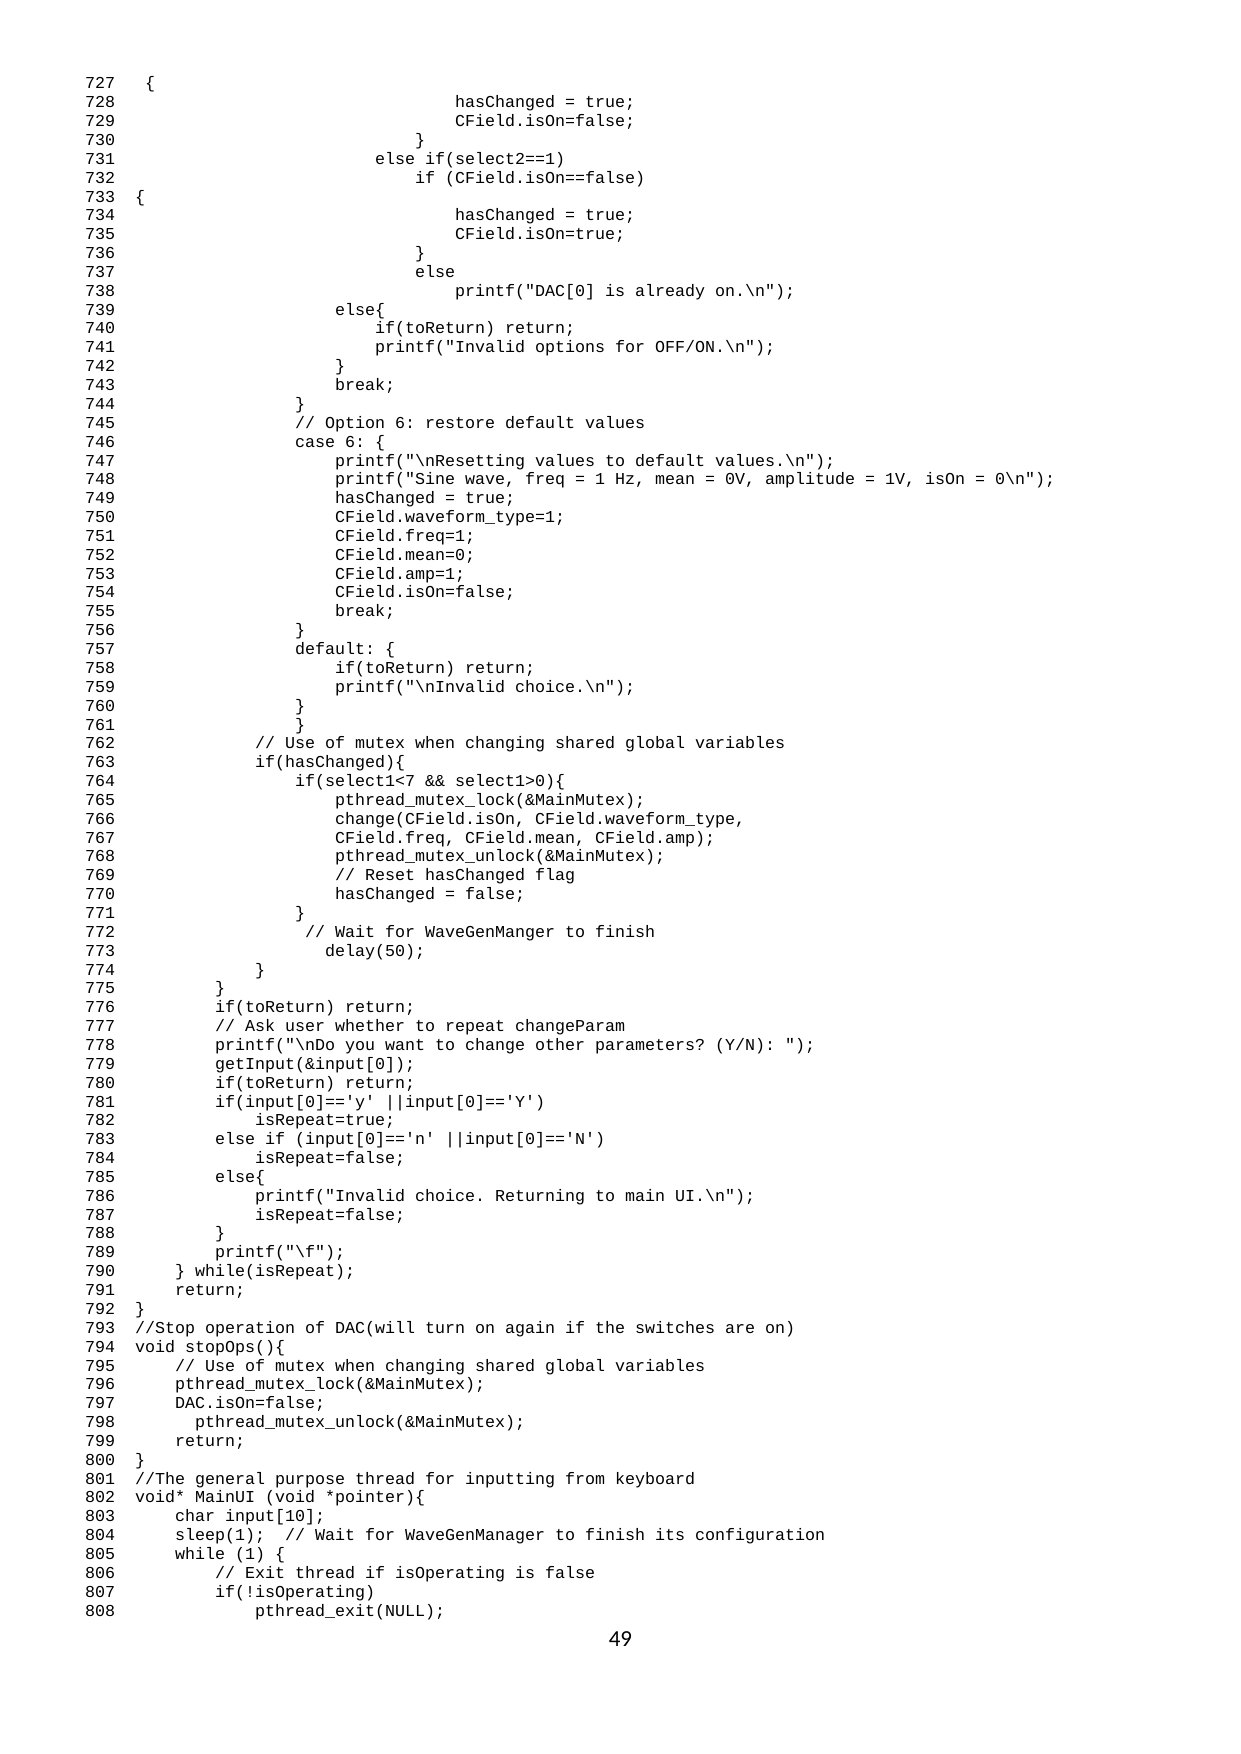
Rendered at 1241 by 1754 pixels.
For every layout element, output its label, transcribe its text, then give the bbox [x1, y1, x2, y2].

text 779 getInput(&input[0]); [75, 1055, 1165, 1074]
text 767 CField.freq, CField.mean, CField.amp); [75, 829, 1165, 848]
text 771 } [75, 904, 1165, 923]
text 762 // Use of mutex when changing shared global variables [75, 735, 1165, 754]
text 739 else{ [75, 301, 1165, 320]
text 786 printf("Invalid choice. Returning to main UI.\n"); [75, 1187, 1165, 1206]
text 747 printf("\nResetting values to default values.\n"); [75, 452, 1165, 471]
text 801 //The general purpose thread for inputting from keyboard [75, 1470, 1165, 1489]
text 751 CField.freq=1; [75, 527, 1165, 546]
text 766 change(CField.isOn, CField.waveform_type, [75, 810, 1165, 829]
text 770 hasChanged = false; [75, 886, 1165, 904]
text 808 pthread_exit(NULL); [75, 1602, 1165, 1621]
text 759 printf("\nInvalid choice.\n"); [75, 678, 1165, 697]
text 781 if(input[0]=='y' ||input[0]=='Y') [75, 1093, 1165, 1112]
text 746 case 6: { [75, 433, 1165, 452]
text 791 return; [75, 1282, 1165, 1301]
text 769 // Reset hasChanged flag [75, 867, 1165, 886]
text 735 CField.isOn=true; [75, 226, 1165, 245]
text 775 } [75, 980, 1165, 999]
text 797 DAC.isOn=false; [75, 1395, 1165, 1414]
text 796 pthread_mutex_lock(&MainMutex); [75, 1376, 1165, 1395]
text 806 // Exit thread if isOperating is false [75, 1564, 1165, 1583]
text 802 void* MainUI (void *pointer){ [75, 1489, 1165, 1508]
text 732 if (CField.isOn==false) [75, 169, 1165, 188]
text 774 } [75, 961, 1165, 980]
text 778 printf("\nDo you want to change other parameters? (Y/N): "); [75, 1037, 1165, 1055]
text 743 break; [75, 377, 1165, 396]
text 768 pthread_mutex_unlock(&MainMutex); [75, 848, 1165, 867]
text 745 // Option 6: restore default values [75, 414, 1165, 433]
text 804 sleep(1); // Wait for WaveGenManager to finish its configuration [75, 1527, 1165, 1546]
text 740 if(toReturn) return; [75, 320, 1165, 339]
text 742 } [75, 358, 1165, 377]
text 738 printf("DAC[0] is already on.\n"); [75, 282, 1165, 301]
text 728 hasChanged = true; [75, 94, 1165, 113]
text 755 break; [75, 603, 1165, 622]
text 780 if(toReturn) return; [75, 1074, 1165, 1093]
text 790 } while(isRepeat); [75, 1263, 1165, 1282]
text 763 if(hasChanged){ [75, 754, 1165, 773]
text 761 } [75, 716, 1165, 735]
text 727 { [75, 75, 1165, 94]
text 748 printf("Sine wave, freq = 1 Hz, mean = 0V, amplitude = 1V, isOn = 0\n"); [75, 471, 1165, 490]
text 799 return; [75, 1432, 1165, 1451]
text 800 } [75, 1451, 1165, 1470]
text 749 hasChanged = true; [75, 490, 1165, 509]
text 744 } [75, 396, 1165, 414]
text 758 if(toReturn) return; [75, 659, 1165, 678]
text 730 } [75, 132, 1165, 150]
text 757 default: { [75, 641, 1165, 659]
text 805 while (1) { [75, 1546, 1165, 1564]
text 753 CField.amp=1; [75, 565, 1165, 584]
text 785 else{ [75, 1168, 1165, 1187]
text 793 //Stop operation of DAC(will turn on again if the switches are on) [75, 1319, 1165, 1338]
text 792 } [75, 1301, 1165, 1319]
text 764 if(select1<7 && select1>0){ [75, 773, 1165, 791]
text 772 // Wait for WaveGenManger to finish [75, 923, 1165, 942]
text 789 printf("\f"); [75, 1244, 1165, 1263]
text 798 pthread_mutex_unlock(&MainMutex); [75, 1414, 1165, 1432]
text 760 } [75, 697, 1165, 716]
text 756 } [75, 622, 1165, 641]
text 754 CField.isOn=false; [75, 584, 1165, 603]
text 807 if(!isOperating) [75, 1583, 1165, 1602]
text 734 hasChanged = true; [75, 207, 1165, 226]
text 803 char input[10]; [75, 1508, 1165, 1527]
text 788 } [75, 1225, 1165, 1244]
text 729 CField.isOn=false; [75, 113, 1165, 132]
text 752 CField.mean=0; [75, 546, 1165, 565]
text 737 else [75, 263, 1165, 282]
text 777 // Ask user whether to repeat changeParam [75, 1018, 1165, 1037]
text 733 { [75, 188, 1165, 207]
text 787 isRepeat=false; [75, 1206, 1165, 1225]
text 731 else if(select2==1) [75, 150, 1165, 169]
text 741 printf("Invalid options for OFF/ON.\n"); [75, 339, 1165, 358]
text 773 delay(50); [75, 942, 1165, 961]
text 776 if(toReturn) return; [75, 999, 1165, 1018]
text 794 void stopOps(){ [75, 1338, 1165, 1357]
text 795 // Use of mutex when changing shared global variables [75, 1357, 1165, 1376]
text 736 } [75, 245, 1165, 263]
text 784 isRepeat=false; [75, 1150, 1165, 1168]
text 783 else if (input[0]=='n' ||input[0]=='N') [75, 1131, 1165, 1150]
text 750 CField.waveform_type=1; [75, 509, 1165, 527]
text 765 pthread_mutex_lock(&MainMutex); [75, 791, 1165, 810]
text 782 isRepeat=true; [75, 1112, 1165, 1131]
